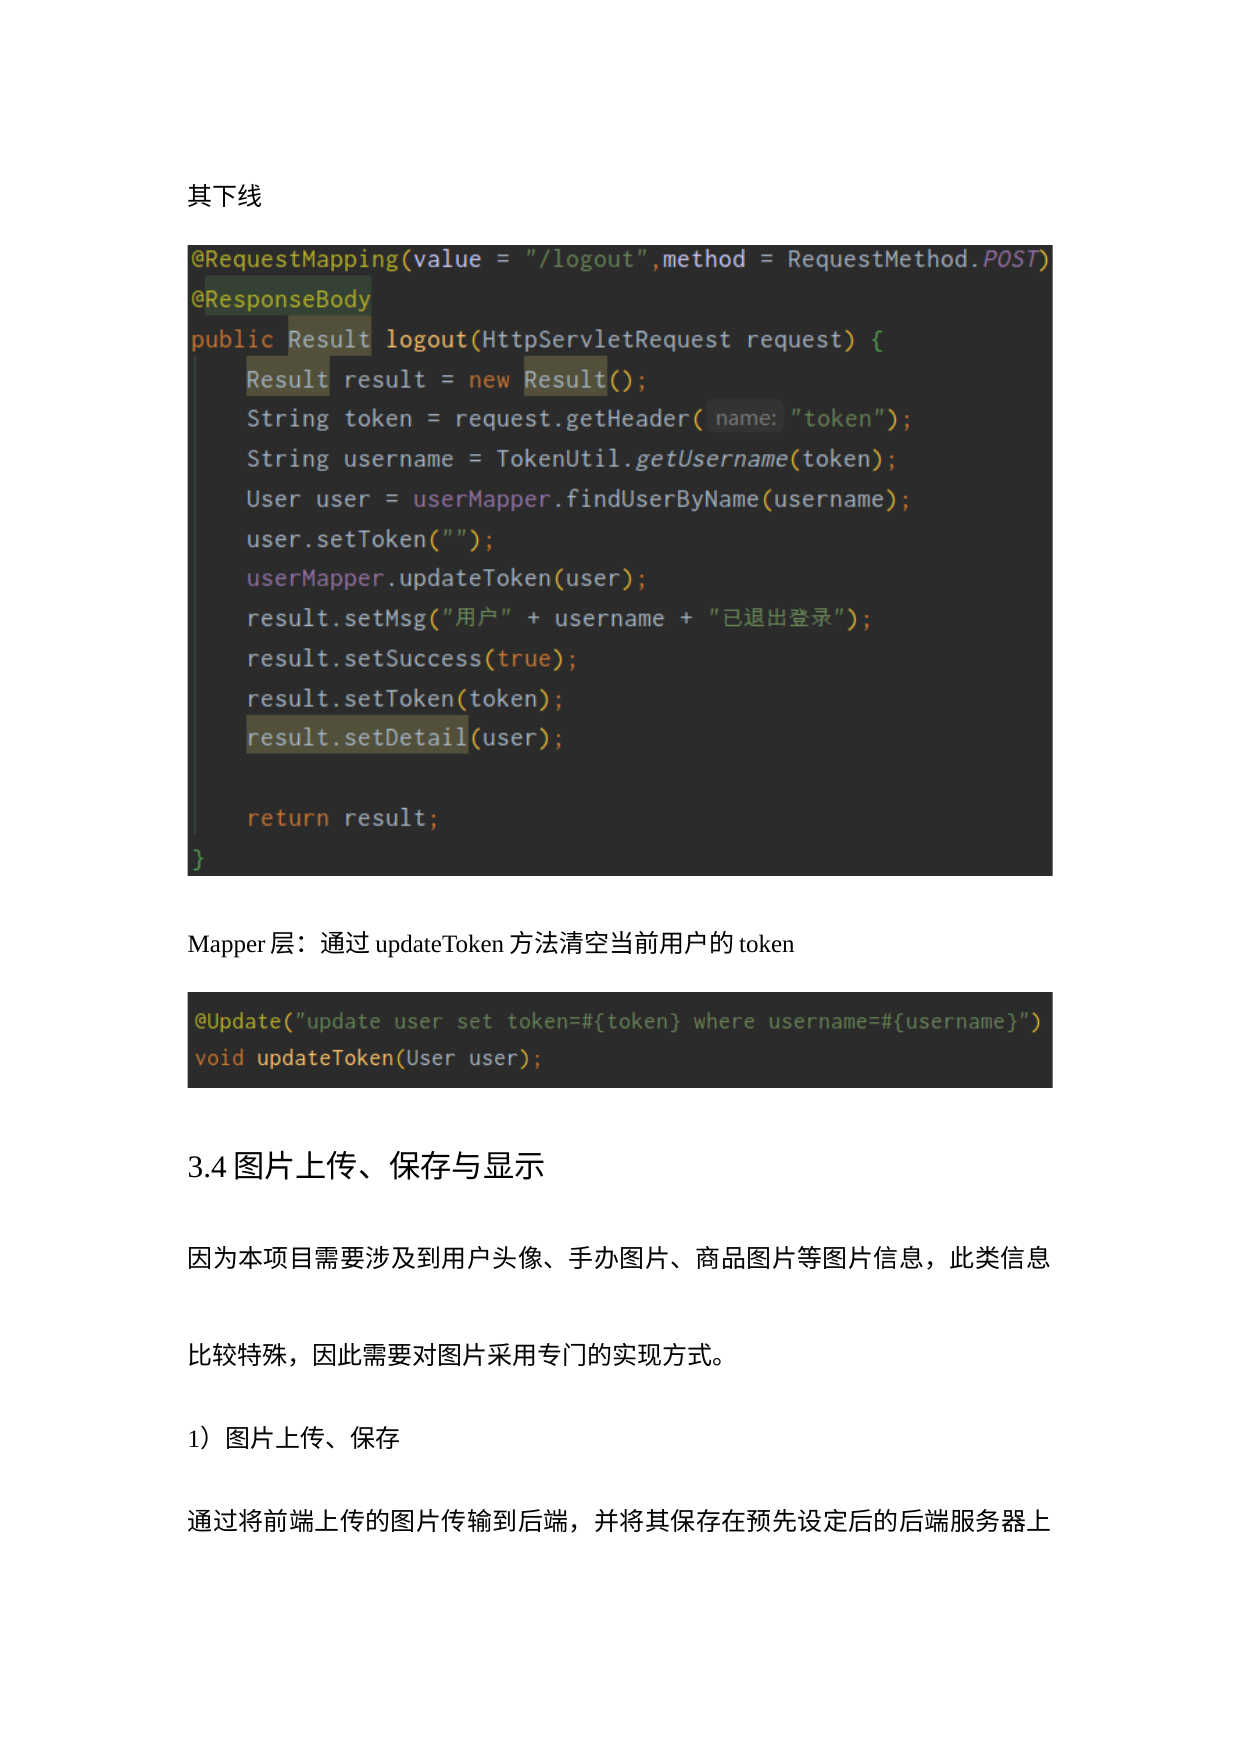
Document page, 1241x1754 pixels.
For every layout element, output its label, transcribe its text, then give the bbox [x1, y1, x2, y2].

text Mapper层：通过updateToken方法清空当前用户的token [187, 909, 1053, 974]
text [187, 162, 1053, 227]
subtitle 3.4图片上传、保存与显示 [187, 1132, 1053, 1197]
picture [187, 992, 1053, 1088]
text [187, 1487, 1053, 1552]
text 1）图片上传、保存 [187, 1404, 1053, 1469]
picture [187, 245, 1053, 876]
text 因为本项目需要涉及到用户头像、手办图片、商品图片等图片信息，此类信息比较特殊，因此需要对图片采用专门的实现方式。 [187, 1224, 1053, 1386]
